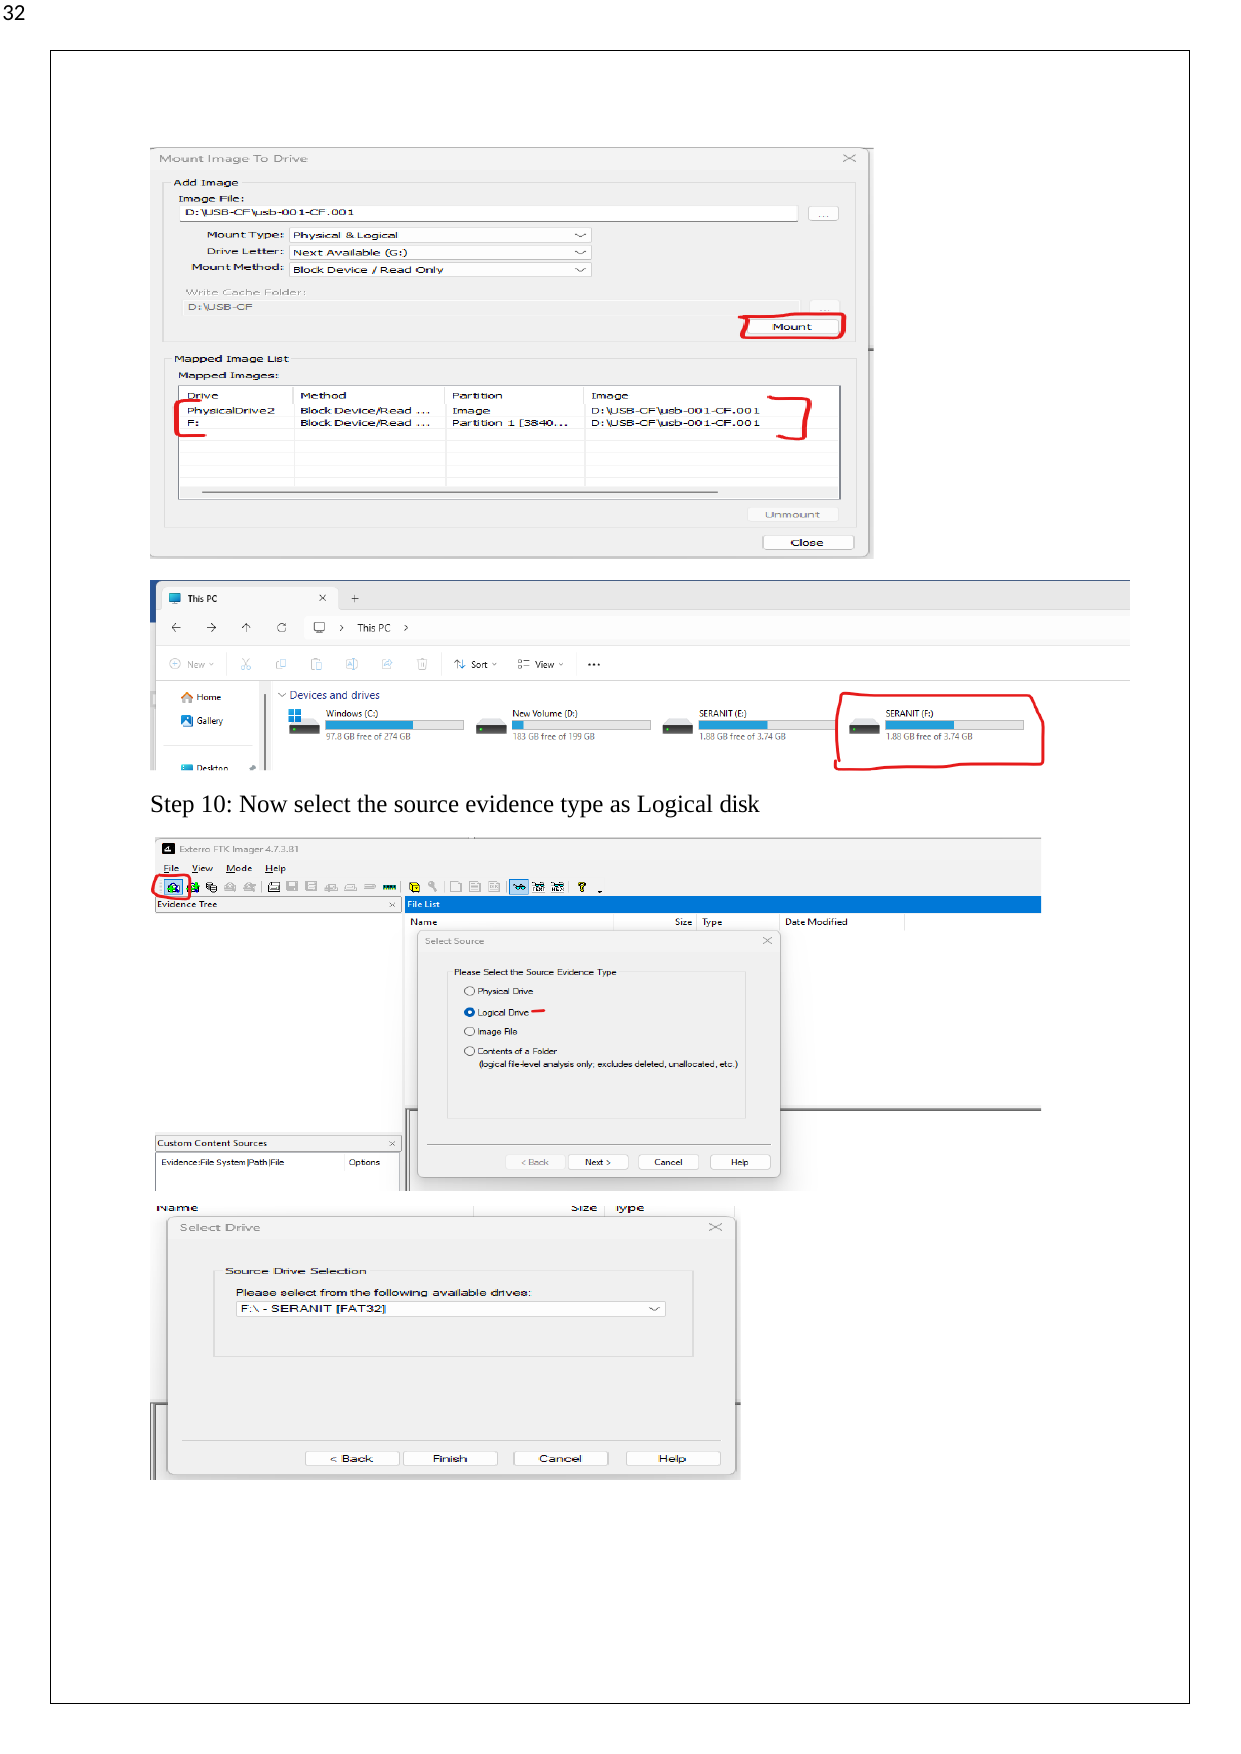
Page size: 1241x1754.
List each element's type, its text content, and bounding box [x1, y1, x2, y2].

picture [150, 1206, 741, 1480]
picture [150, 147, 874, 559]
picture [150, 837, 1042, 1191]
text Step 10: Now select the source evidence type as Logical disk [150, 597, 1166, 818]
picture [150, 580, 1130, 597]
